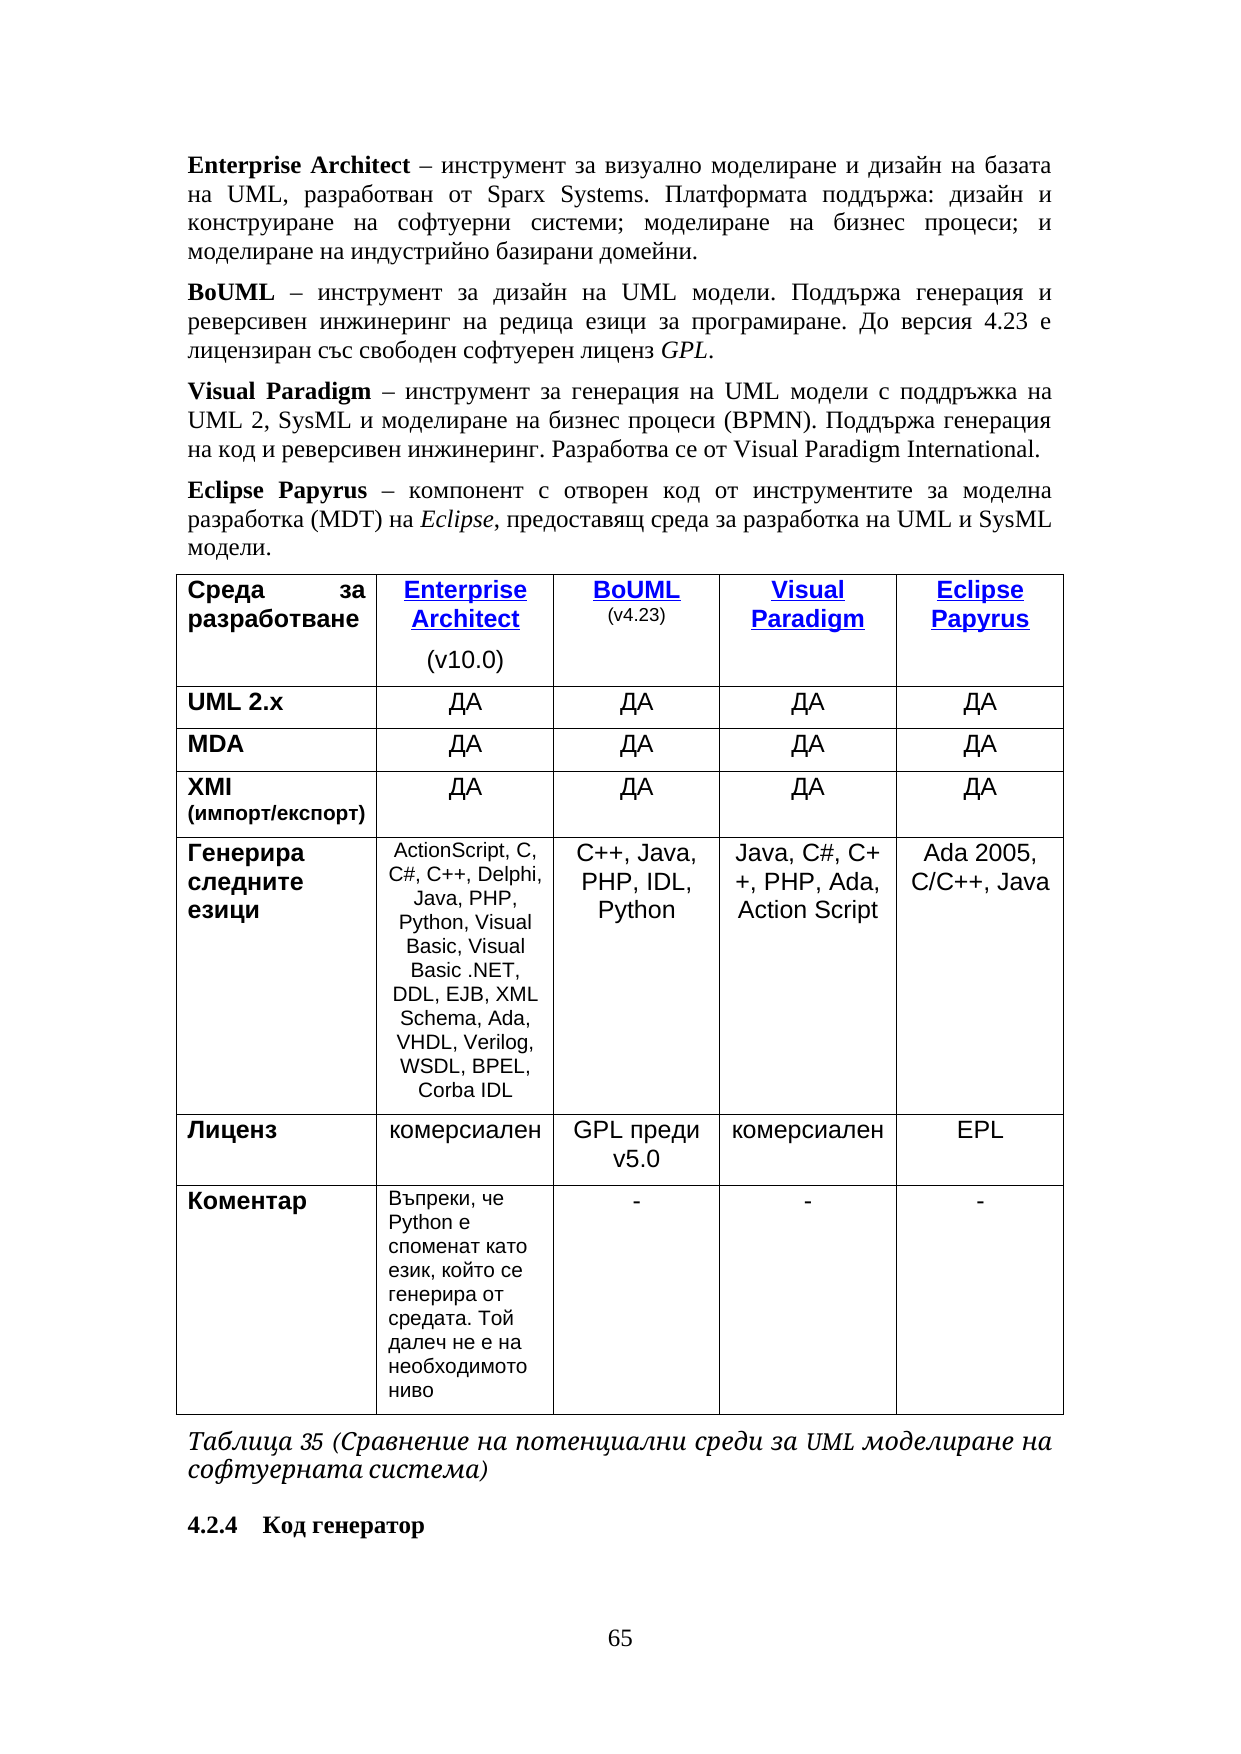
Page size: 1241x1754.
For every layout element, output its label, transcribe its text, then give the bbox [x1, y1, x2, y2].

table_header BoUML (v4.23) [554, 575, 719, 686]
table_cell Въпреки, че Python e споменат като език, който се генерира от средата. Той далеч не е на необходимото ниво [377, 1186, 553, 1414]
table_cell Лиценз [177, 1115, 376, 1185]
text Visual Paradigm – инструмент за генерация на UML модели с поддръжка на UML 2, SysML и моделиране на бизнес процеси (BPMN). Поддържа генерация на код и реверсивен инжинеринг. Разработва се от Visual Paradigm International. [187, 376, 1053, 462]
text BoUML – инструмент за дизайн на UML модели. Поддържа генерация и реверсивен инжинеринг на редица езици за програмиране. До версия 4.23 е лицензиран със свободен софтуерен лиценз GPL. [187, 277, 1053, 364]
table_cell ДА [377, 729, 553, 771]
table_cell ДА [720, 729, 896, 771]
table_header Eclipse Papyrus [897, 575, 1063, 686]
table_cell - [897, 1186, 1063, 1414]
table_header Enterprise Architect (v10.0) [377, 575, 553, 686]
table_cell ДА [897, 772, 1063, 837]
table_header Среда за разработване [177, 575, 376, 686]
table_cell Генерира следните езици [177, 838, 376, 1114]
table_cell C++, Java, PHP, IDL, Python [554, 838, 719, 1114]
table_cell EPL [897, 1115, 1063, 1185]
table_cell ДА [377, 772, 553, 837]
table_cell Ada 2005, C/C++, Java [897, 838, 1063, 1114]
table_cell ДА [554, 729, 719, 771]
table_cell GPL преди v5.0 [554, 1115, 719, 1185]
table_cell ДА [720, 772, 896, 837]
table_header Visual Paradigm [720, 575, 896, 686]
text Eclipse Papyrus – компонент с отворен код от инструментите за моделна разработка (MDT) на Eclipse, предоставящ среда за разработка на UML и SysML модели. [187, 475, 1053, 561]
table_cell - [554, 1186, 719, 1414]
text Таблица 35 (Сравнение на потенциални среди за UML моделиране на софтуерната система) [187, 1428, 1053, 1485]
table_cell ActionScript, C, C#, C++, Delphi, Java, PHP, Python, Visual Basic, Visual Basic .NET, DDL, EJB, XML Schema, Ada, VHDL, Verilog, WSDL, BPEL, Corba IDL [377, 838, 553, 1114]
table_cell ДА [897, 687, 1063, 728]
table_cell комерсиален [720, 1115, 896, 1185]
table_cell Коментар [177, 1186, 376, 1414]
table_cell ДА [897, 729, 1063, 771]
text Enterprise Architect – инструмент за визуално моделиране и дизайн на базата на UML, разработван от Sparx Systems. Платформата поддържа: дизайн и конструиране на софтуерни системи; моделиране на бизнес процеси; и моделиране на индустрийно базирани домейни. [187, 150, 1053, 265]
table_cell UML 2.x [177, 687, 376, 728]
table_cell ДА [720, 687, 896, 728]
table_cell XMI (импорт/експорт) [177, 772, 376, 837]
table_cell комерсиален [377, 1115, 553, 1185]
table_cell Java, C#, C++, PHP, Ada, Action Script [720, 838, 896, 1114]
subtitle Код генератор [187, 1510, 1053, 1539]
table_cell ДА [554, 687, 719, 728]
table_cell ДА [554, 772, 719, 837]
table_cell ДА [377, 687, 553, 728]
table_cell - [720, 1186, 896, 1414]
table_cell MDA [177, 729, 376, 771]
